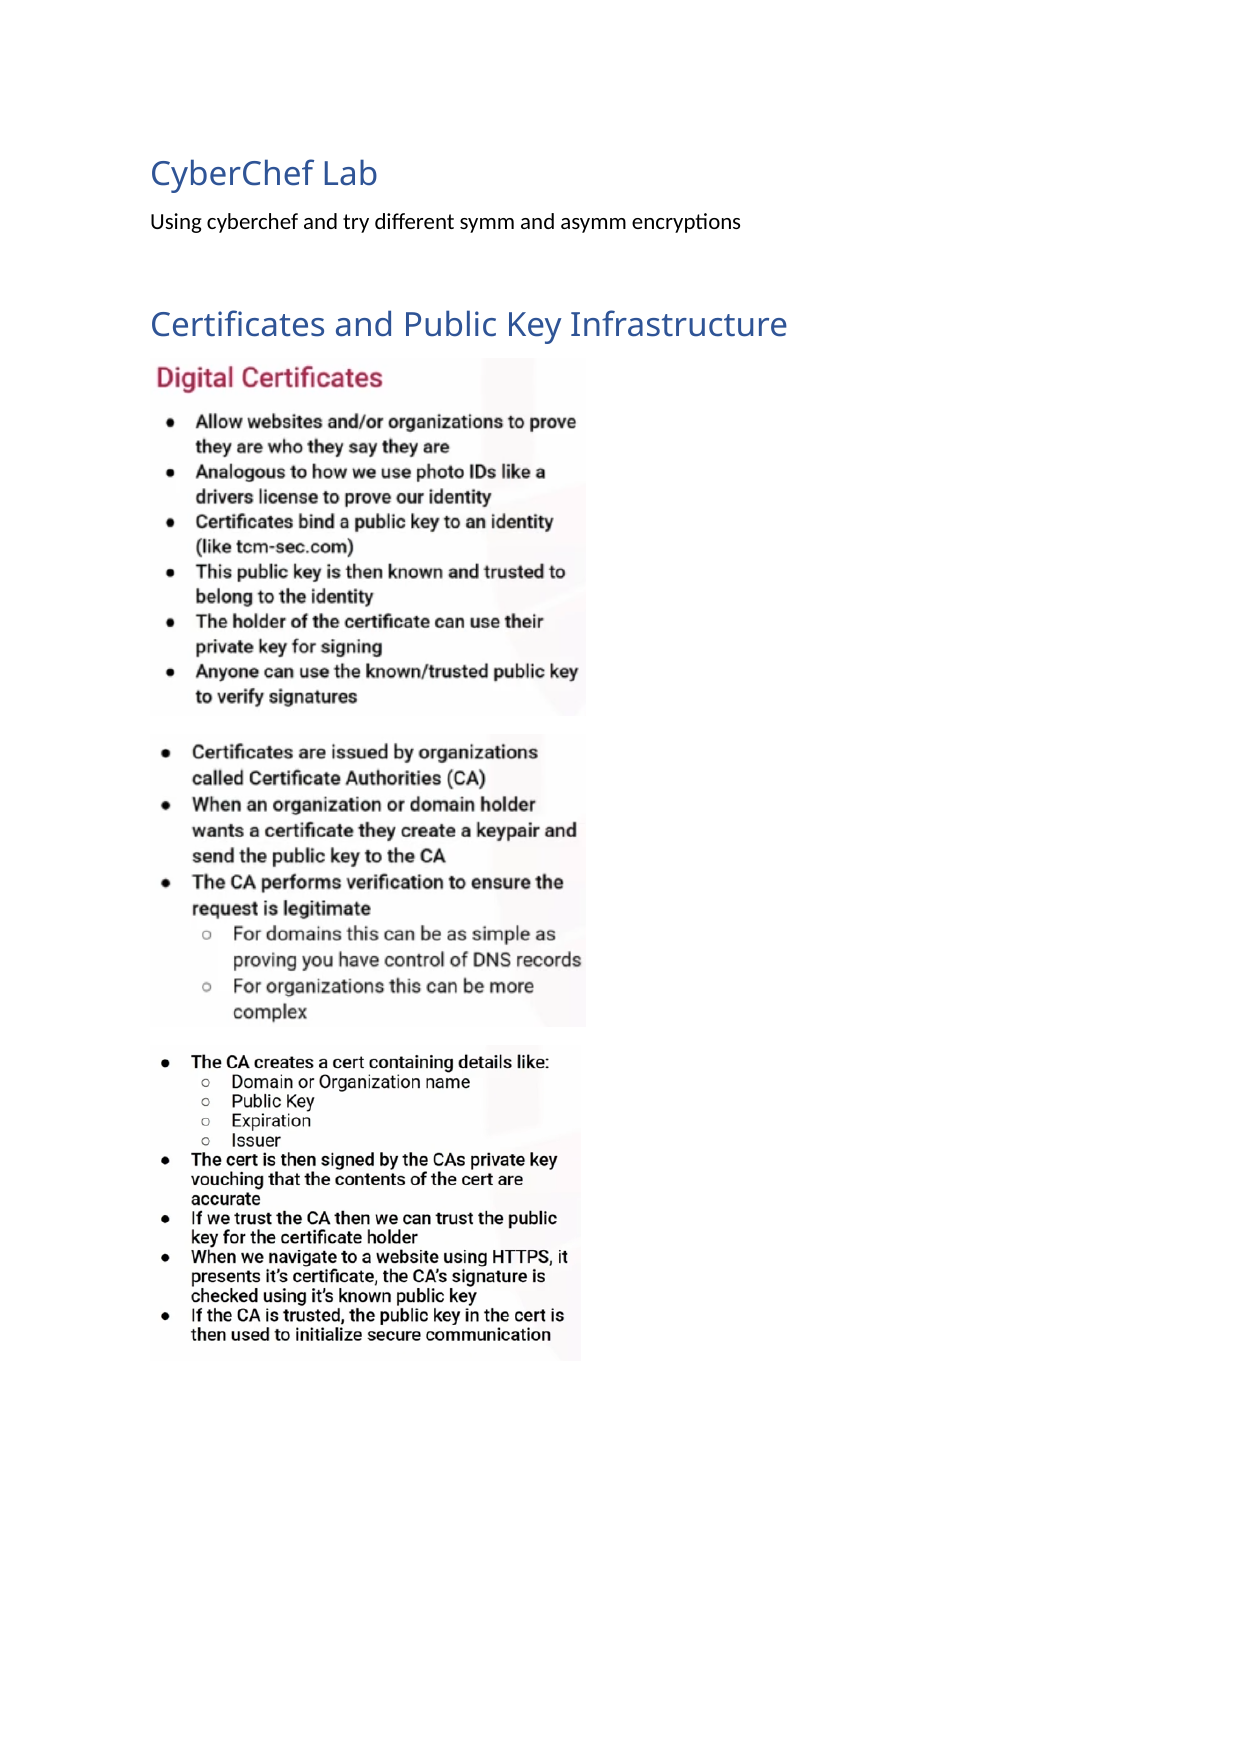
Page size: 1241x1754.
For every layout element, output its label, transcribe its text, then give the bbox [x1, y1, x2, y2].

picture [150, 734, 586, 1027]
picture [150, 358, 586, 716]
picture [150, 1045, 581, 1361]
text Using cyberchef and try different symm and asymm encryptions [150, 207, 1090, 235]
subtitle CyberChef Lab [150, 150, 1090, 195]
subtitle Certificates and Public Key Infrastructure [150, 301, 1090, 346]
